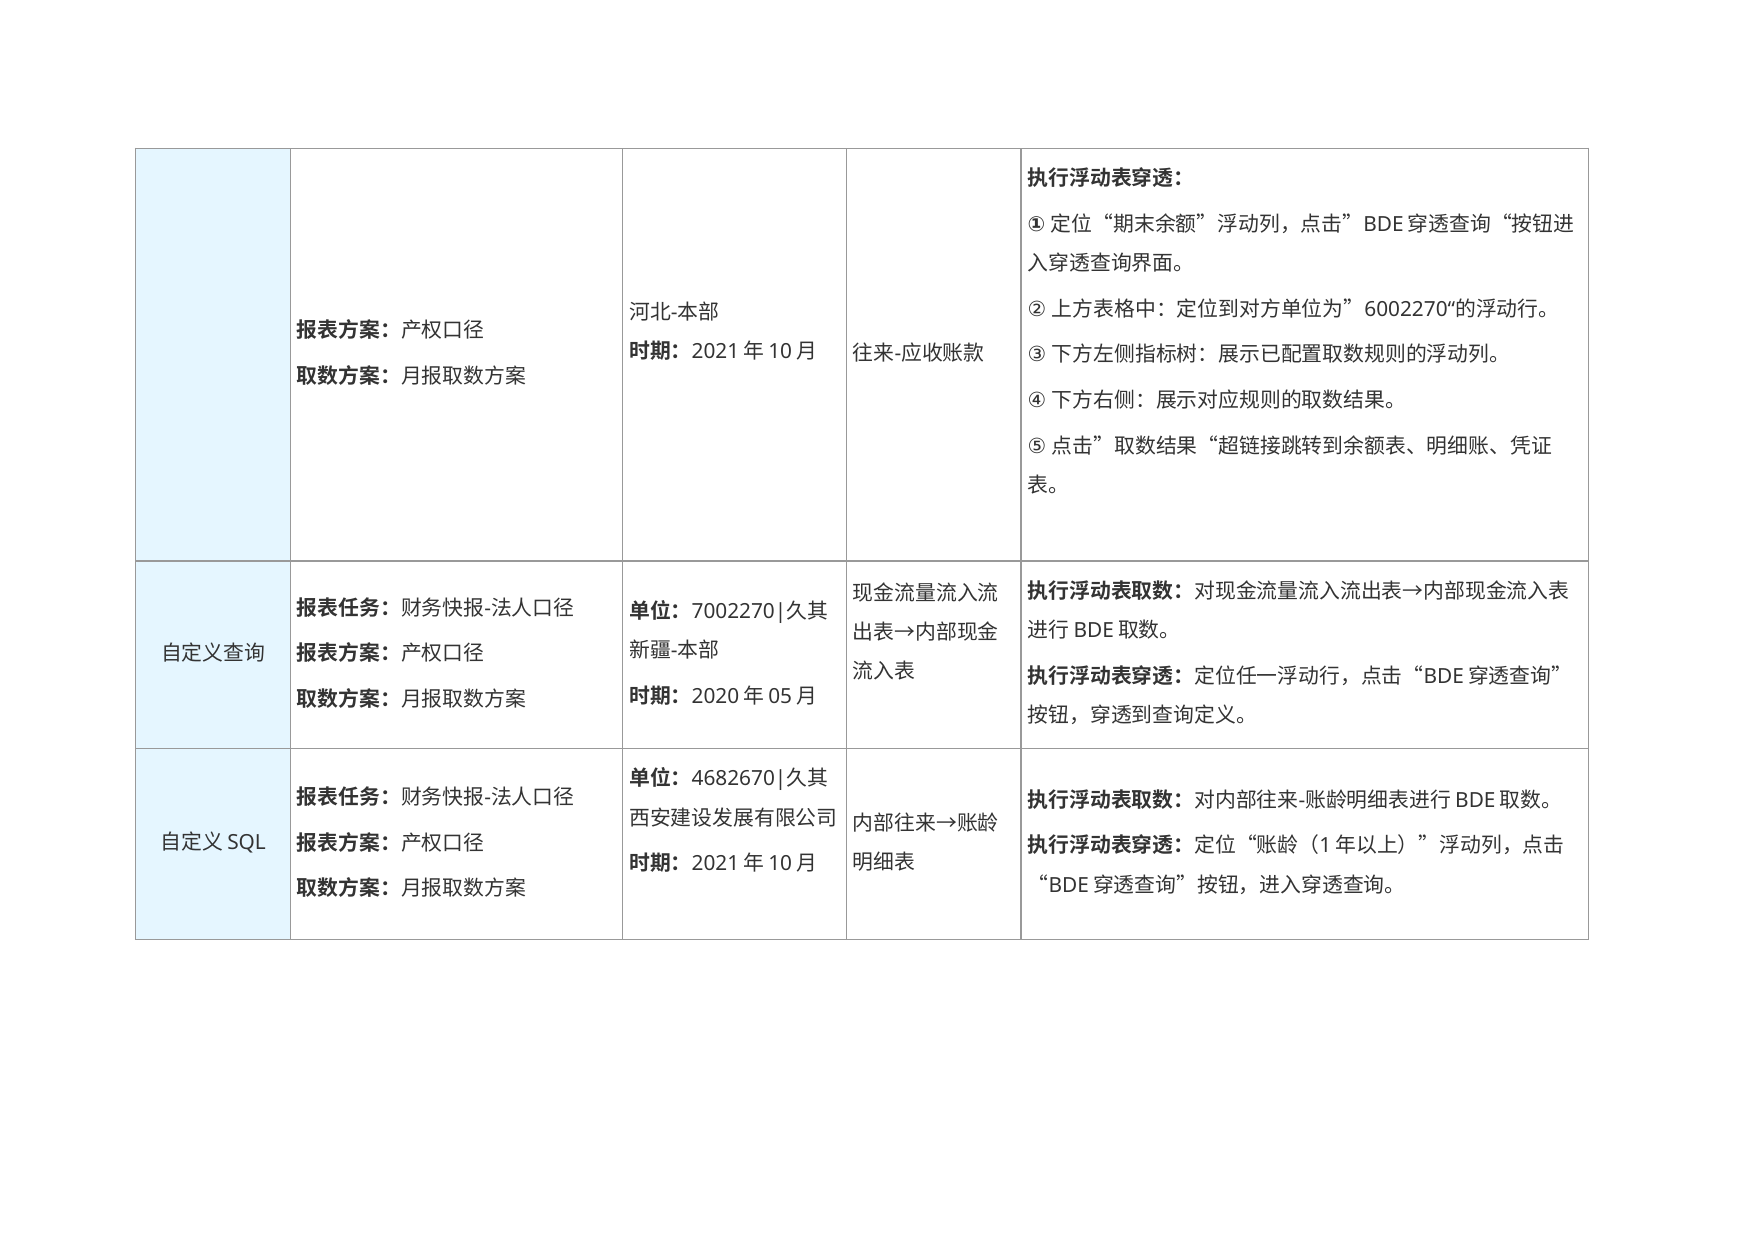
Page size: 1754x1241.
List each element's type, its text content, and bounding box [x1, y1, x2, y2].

table_cell 单位：7002270|久其新疆-本部 时期：2020年05月 [623, 562, 846, 748]
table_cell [623, 149, 846, 560]
table_cell 现金流量流入流出表→内部现金流入表 [847, 562, 1020, 748]
table_cell 内部往来→内部往来-应收账款 [847, 149, 1020, 560]
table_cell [1022, 149, 1588, 560]
table_cell 内部往来→账龄明细表 [847, 749, 1020, 939]
table_cell 自定义查询 [136, 562, 290, 748]
table_cell 执行浮动表取数：对现金流量流入流出表→内部现金流入表进行BDE取数。 执行浮动表穿透：定位任一浮动行，点击“BDE穿透查询”按钮，穿透到查询定义。 [1022, 562, 1588, 748]
table_cell 执行浮动表取数：对内部往来-账龄明细表进行BDE取数。 执行浮动表穿透：定位“账龄（1年以上）”浮动列，点击“BDE穿透查询”按钮，进入穿透查询。 [1022, 749, 1588, 939]
table_cell 业务模型 [136, 149, 290, 560]
table_cell 自定义SQL [136, 749, 290, 939]
table_cell 单位：4682670|久其西安建设发展有限公司 时期：2021年10月 [623, 749, 846, 939]
table_cell 报表任务：财务快报-法人口径 报表方案：产权口径 取数方案：月报取数方案 [291, 749, 622, 939]
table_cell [291, 149, 622, 560]
table_cell 报表任务：财务快报-法人口径 报表方案：产权口径 取数方案：月报取数方案 [291, 562, 622, 748]
